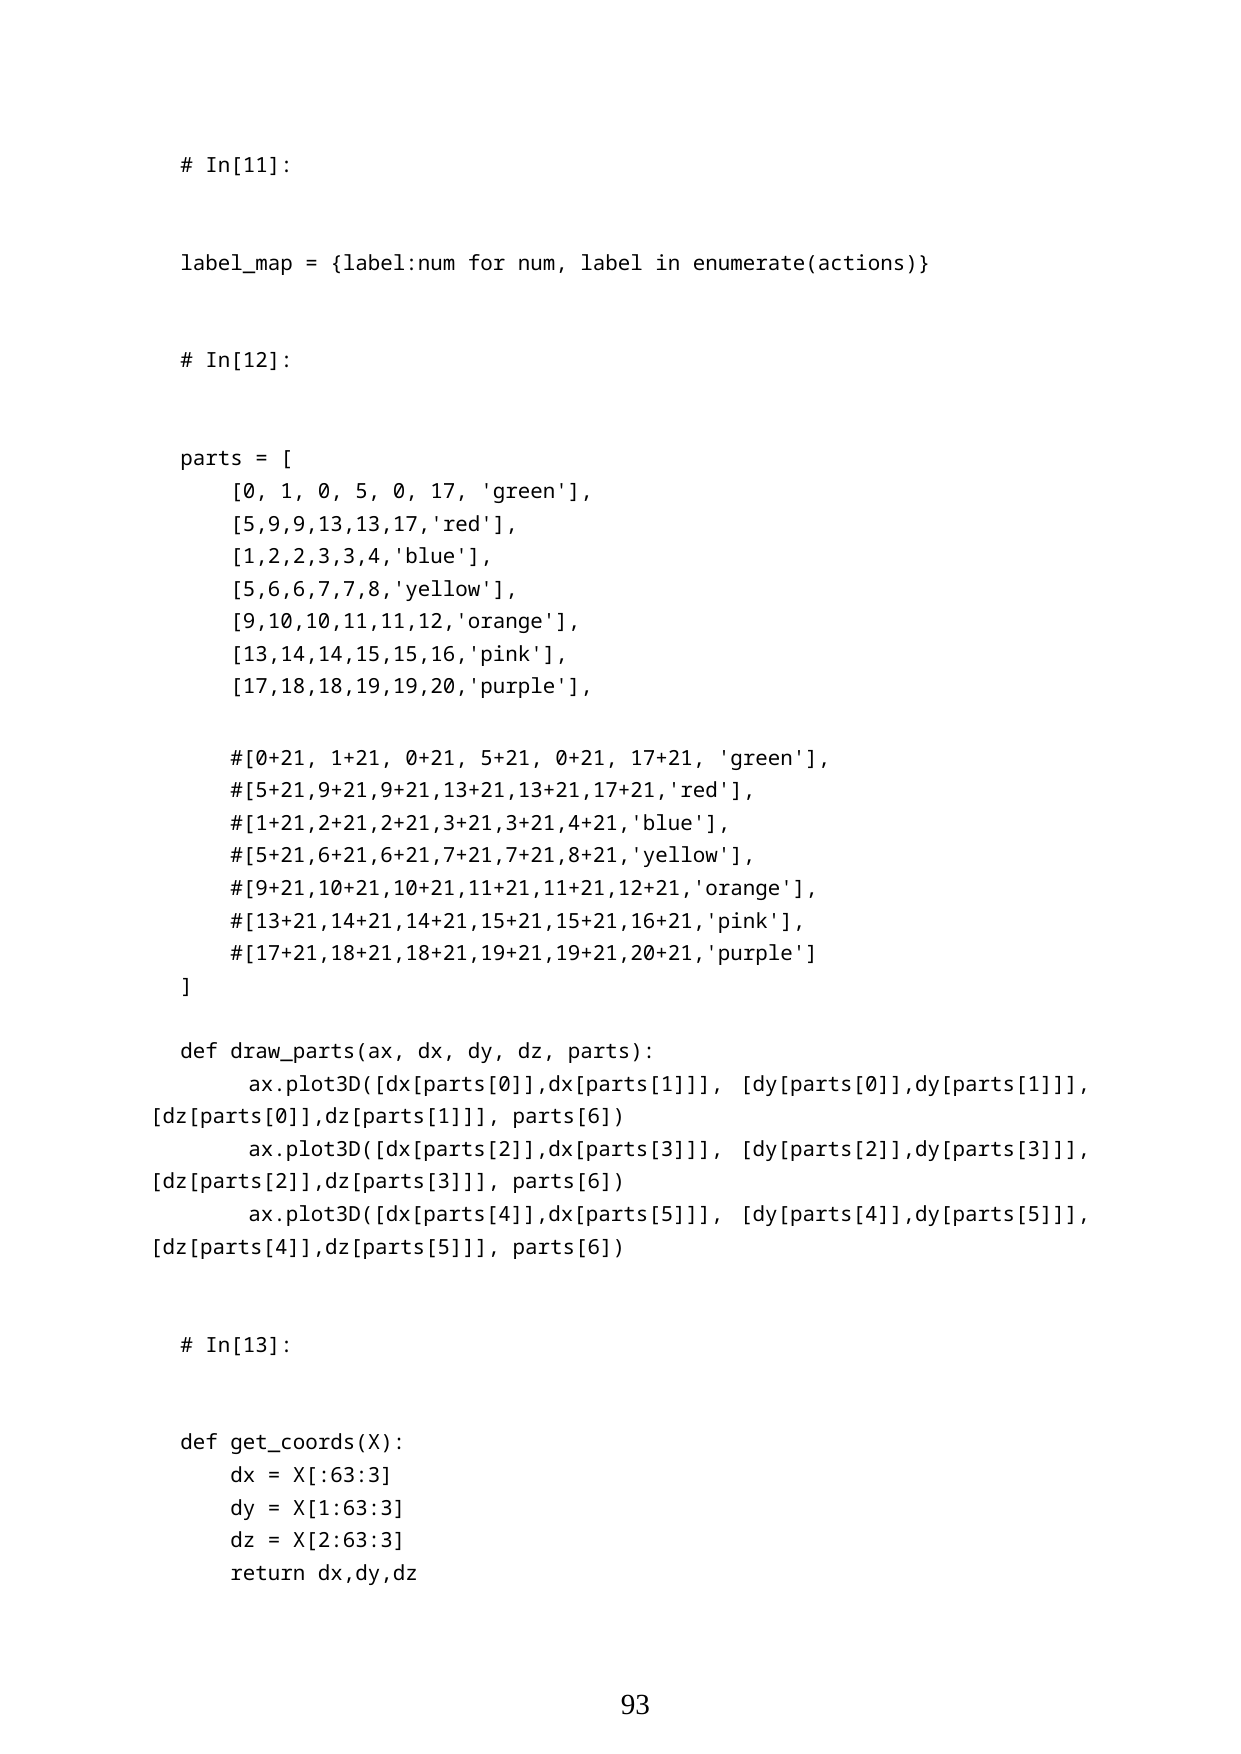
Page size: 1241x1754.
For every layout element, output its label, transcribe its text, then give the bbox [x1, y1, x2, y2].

text #[0+21, 1+21, 0+21, 5+21, 0+21, 17+21, 'green'], [150, 743, 1090, 771]
text [0, 1, 0, 5, 0, 17, 'green'], [150, 476, 1090, 504]
text return dx,dy,dz [150, 1558, 1090, 1586]
text #[5+21,9+21,9+21,13+21,13+21,17+21,'red'], [150, 775, 1090, 804]
text ] [150, 971, 1090, 999]
text #[17+21,18+21,18+21,19+21,19+21,20+21,'purple'] [150, 938, 1090, 967]
text #[5+21,6+21,6+21,7+21,7+21,8+21,'yellow'], [150, 841, 1090, 869]
text dz = X[2:63:3] [150, 1525, 1090, 1554]
text label_map = {label:num for num, label in enumerate(actions)} [150, 248, 1090, 276]
text dy = X[1:63:3] [150, 1493, 1090, 1521]
text # In[12]: [150, 346, 1090, 374]
text # In[13]: [150, 1330, 1090, 1358]
text def get_coords(X): [150, 1427, 1090, 1456]
text ax.plot3D([dx[parts[4]],dx[parts[5]]], [dy[parts[4]],dy[parts[5]]], [dz[parts[4]],dz[parts[5]]], parts[6]) [150, 1199, 1090, 1260]
text #[13+21,14+21,14+21,15+21,15+21,16+21,'pink'], [150, 906, 1090, 934]
text def draw_parts(ax, dx, dy, dz, parts): [150, 1036, 1090, 1065]
text [5,9,9,13,13,17,'red'], [150, 509, 1090, 537]
text ax.plot3D([dx[parts[2]],dx[parts[3]]], [dy[parts[2]],dy[parts[3]]], [dz[parts[2]],dz[parts[3]]], parts[6]) [150, 1134, 1090, 1195]
text [5,6,6,7,7,8,'yellow'], [150, 574, 1090, 602]
text [9,10,10,11,11,12,'orange'], [150, 606, 1090, 635]
text dx = X[:63:3] [150, 1460, 1090, 1488]
text #[1+21,2+21,2+21,3+21,3+21,4+21,'blue'], [150, 808, 1090, 836]
text ax.plot3D([dx[parts[0]],dx[parts[1]]], [dy[parts[0]],dy[parts[1]]], [dz[parts[0]],dz[parts[1]]], parts[6]) [150, 1069, 1090, 1130]
text #[9+21,10+21,10+21,11+21,11+21,12+21,'orange'], [150, 873, 1090, 902]
text [17,18,18,19,19,20,'purple'], [150, 672, 1090, 700]
text # In[11]: [150, 150, 1090, 178]
text [13,14,14,15,15,16,'pink'], [150, 639, 1090, 667]
text [1,2,2,3,3,4,'blue'], [150, 541, 1090, 570]
text parts = [ [150, 443, 1090, 472]
